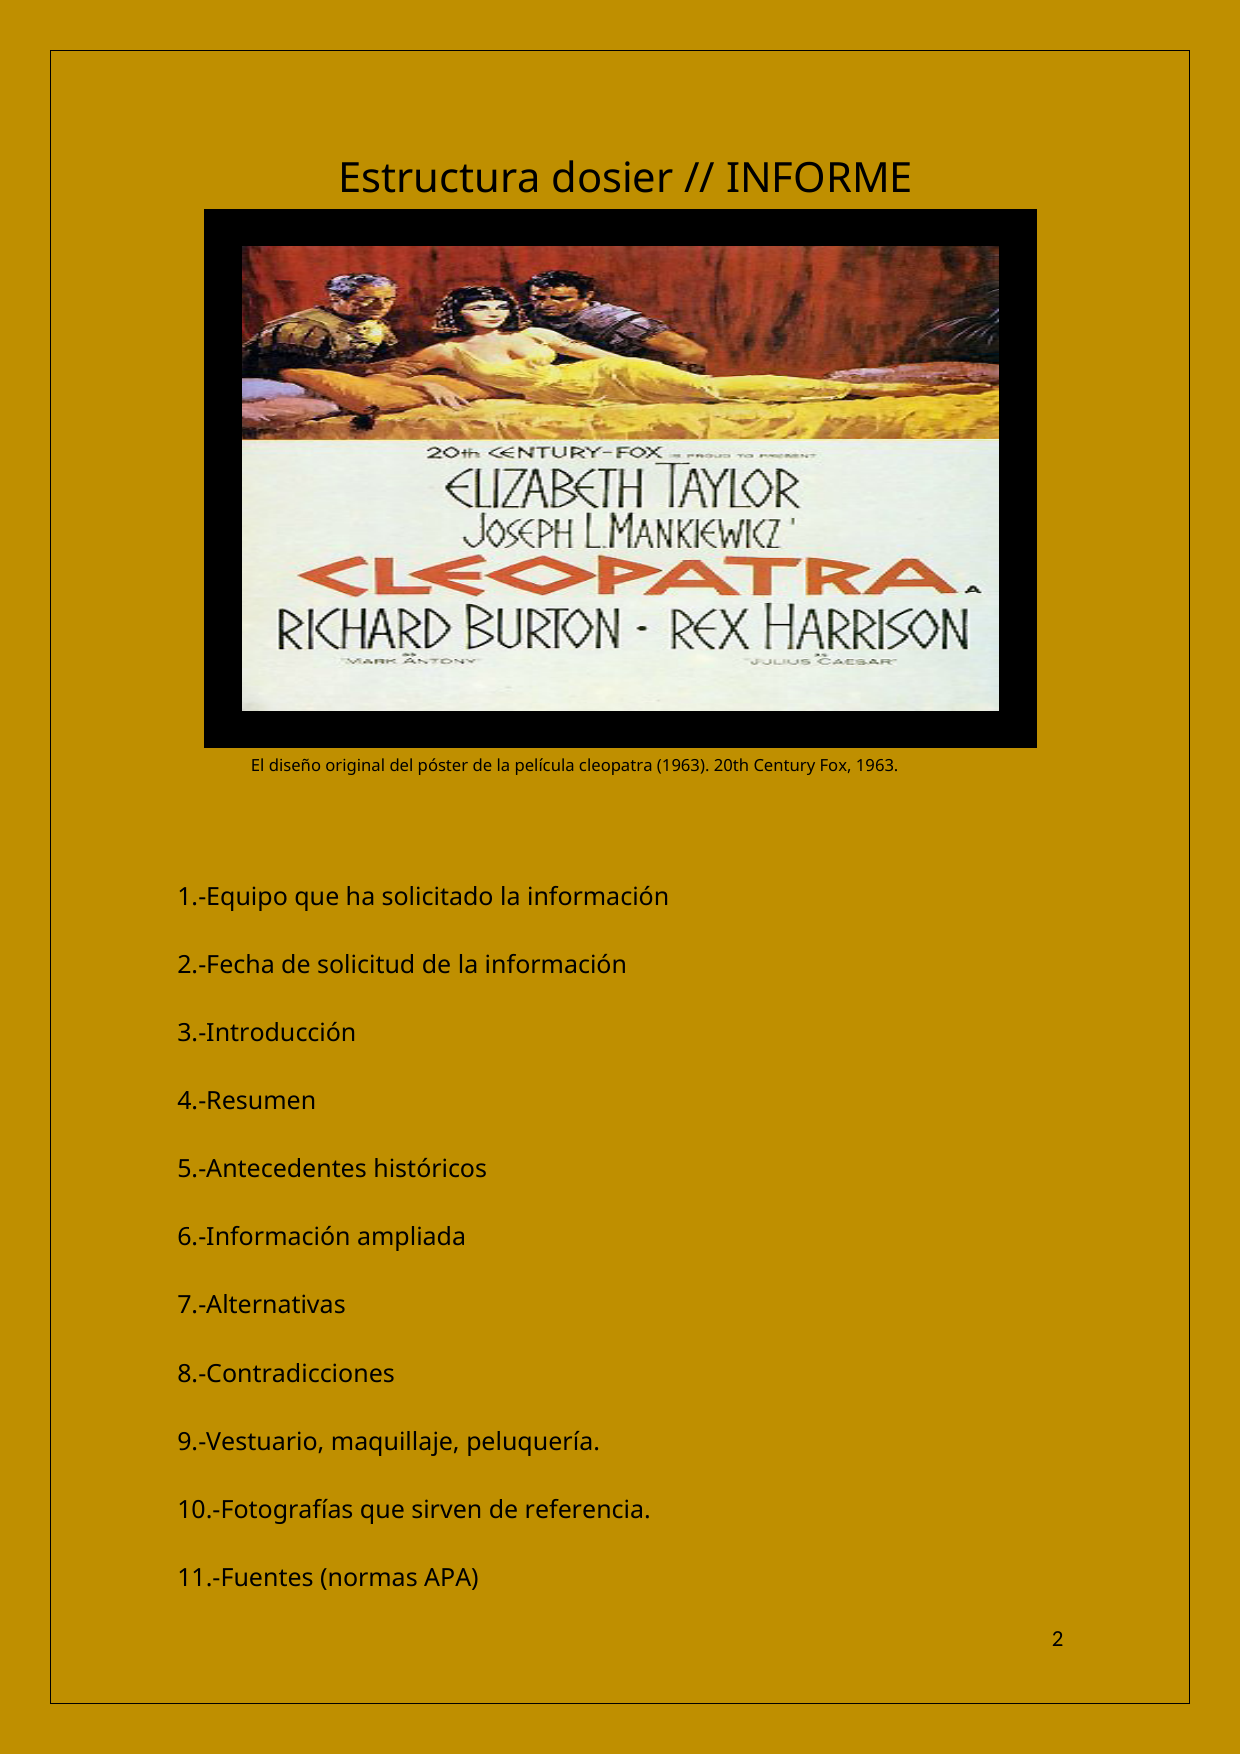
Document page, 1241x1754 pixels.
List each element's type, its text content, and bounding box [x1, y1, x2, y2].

text 7.-Alternativas [177, 1287, 1063, 1321]
text 3.-Introducción [177, 1015, 1063, 1049]
text 6.-Información ampliada [177, 1219, 1063, 1253]
text El diseño original del póster de la película cleopatra (1963). 20th Century Fox, 1963. [177, 753, 1063, 776]
text 9.-Vestuario, maquillaje, peluquería. [177, 1423, 1063, 1457]
text 2.-Fecha de solicitud de la información [177, 947, 1063, 981]
text 11.-Fuentes (normas APA) [177, 1560, 1063, 1594]
text 4.-Resumen [177, 1083, 1063, 1117]
text 5.-Antecedentes históricos [177, 1151, 1063, 1185]
picture [242, 246, 999, 711]
text 8.-Contradicciones [177, 1355, 1063, 1389]
text 10.-Fotografías que sirven de referencia. [177, 1492, 1063, 1526]
text 1.-Equipo que ha solicitado la información [177, 878, 1063, 912]
